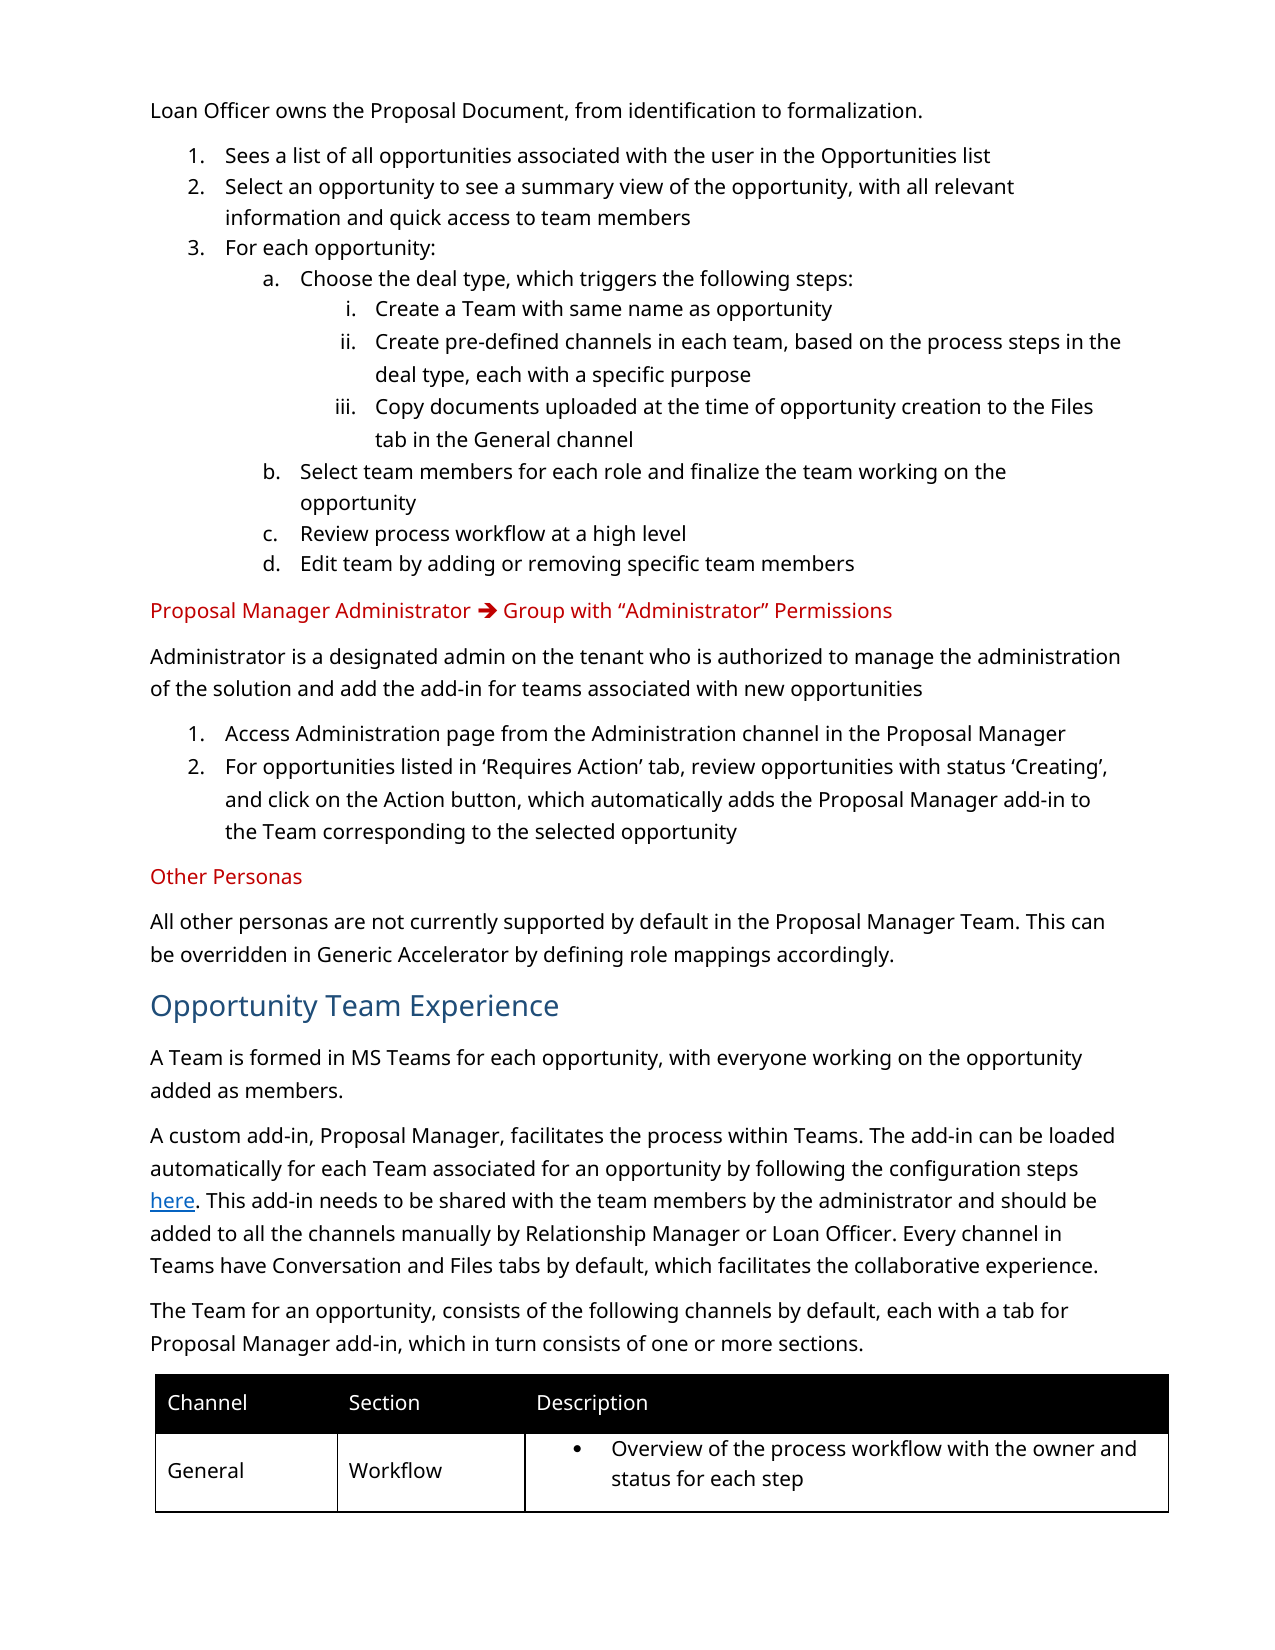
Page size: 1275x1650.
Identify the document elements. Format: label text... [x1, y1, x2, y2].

table_header Section [338, 1375, 524, 1433]
table_cell Overview of the process workflow with the owner and status for each step [526, 1434, 1168, 1511]
text A Team is formed in MS Teams for each opportunity, with everyone working on the opportunity added as members. [150, 1043, 1125, 1104]
list Review process workflow at a high level [262, 519, 1125, 547]
list Sees a list of all opportunities associated with the user in the Opportunities list [187, 141, 1125, 170]
text Proposal Manager Administrator Group with “Administrator” Permissions [150, 597, 1125, 625]
list Create a Team with same name as opportunity [356, 294, 1125, 323]
list Select an opportunity to see a summary view of the opportunity, with all relevant information and quick access to team members [187, 172, 1125, 231]
subtitle Opportunity Team Experience [150, 985, 1125, 1025]
text Administrator is a designated admin on the tenant who is authorized to manage the administration of the solution and add the add-in for teams associated with new opportunities [150, 642, 1125, 703]
list Copy documents uploaded at the time of opportunity creation to the Files tab in the General channel [356, 392, 1125, 453]
list For each opportunity: [187, 233, 1125, 262]
text Loan Officer owns the Proposal Document, from identification to formalization. [150, 96, 1125, 125]
text The Team for an opportunity, consists of the following channels by default, each with a tab for Proposal Manager add-in, which in turn consists of one or more sections. [150, 1297, 1125, 1358]
list For opportunities listed in ‘Requires Action’ tab, review opportunities with status ‘Creating’, and click on the Action button, which automatically adds the Proposal Manager add-in to the Team corresponding to the selected opportunity [187, 752, 1125, 846]
text All other personas are not currently supported by default in the Proposal Manager Team. This can be overridden in Generic Accelerator by defining role mappings accordingly. [150, 907, 1125, 968]
table_cell General [156, 1434, 337, 1511]
list Create pre-defined channels in each team, based on the process steps in the deal type, each with a specific purpose [356, 327, 1125, 388]
text A custom add-in, Proposal Manager, facilitates the process within Teams. The add-in can be loaded automatically for each Team associated for an opportunity by following the configuration steps here. This add-in needs to be shared with the team members by the administrator and should be added to all the channels manually by Relationship Manager or Loan Officer. Every channel in Teams have Conversation and Files tabs by default, which facilitates the collaborative experience. [150, 1121, 1125, 1280]
list Access Administration page from the Administration channel in the Proposal Manager [187, 719, 1125, 748]
list Choose the deal type, which triggers the following steps: [262, 264, 1125, 292]
table_header Channel [156, 1375, 337, 1433]
list Select team members for each role and finalize the team working on the opportunity [262, 457, 1125, 517]
table_cell Workflow [338, 1434, 524, 1511]
text Other Personas [150, 862, 1125, 891]
table_header Description [526, 1375, 1168, 1433]
list Edit team by adding or removing specific team members [262, 549, 1125, 578]
